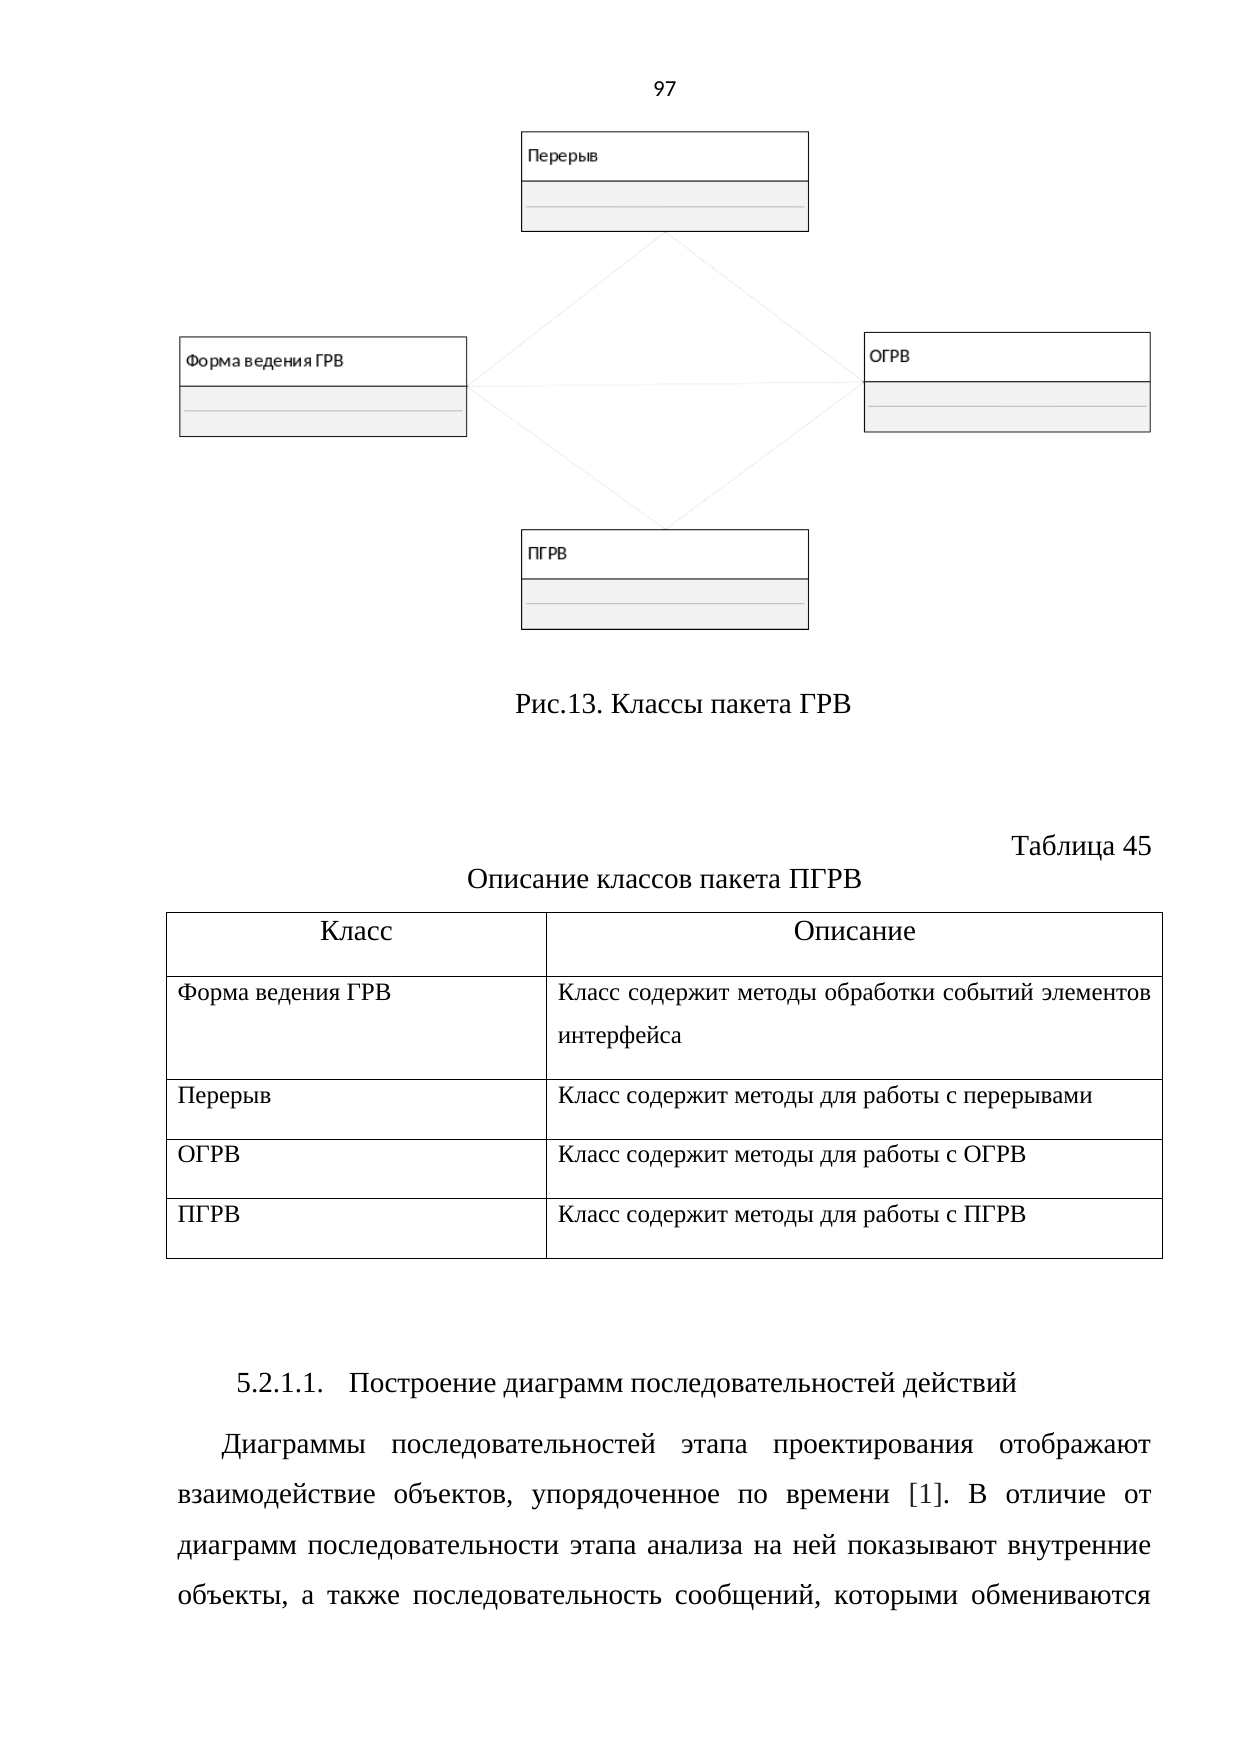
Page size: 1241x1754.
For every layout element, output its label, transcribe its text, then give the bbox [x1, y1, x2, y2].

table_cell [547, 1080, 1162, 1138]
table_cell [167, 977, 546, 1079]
subtitle Построение диаграмм последовательностей действий [236, 1365, 1152, 1398]
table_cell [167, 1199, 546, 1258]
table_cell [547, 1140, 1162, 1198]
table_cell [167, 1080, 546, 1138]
text Таблица 45 [177, 828, 1152, 862]
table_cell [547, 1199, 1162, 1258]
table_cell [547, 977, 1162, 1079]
text Описание классов пакета ПГРВ [177, 862, 1152, 895]
text Рис.13. Классы пакета ГРВ [177, 686, 1152, 719]
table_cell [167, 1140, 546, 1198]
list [177, 1426, 1152, 1611]
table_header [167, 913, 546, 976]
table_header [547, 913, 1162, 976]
